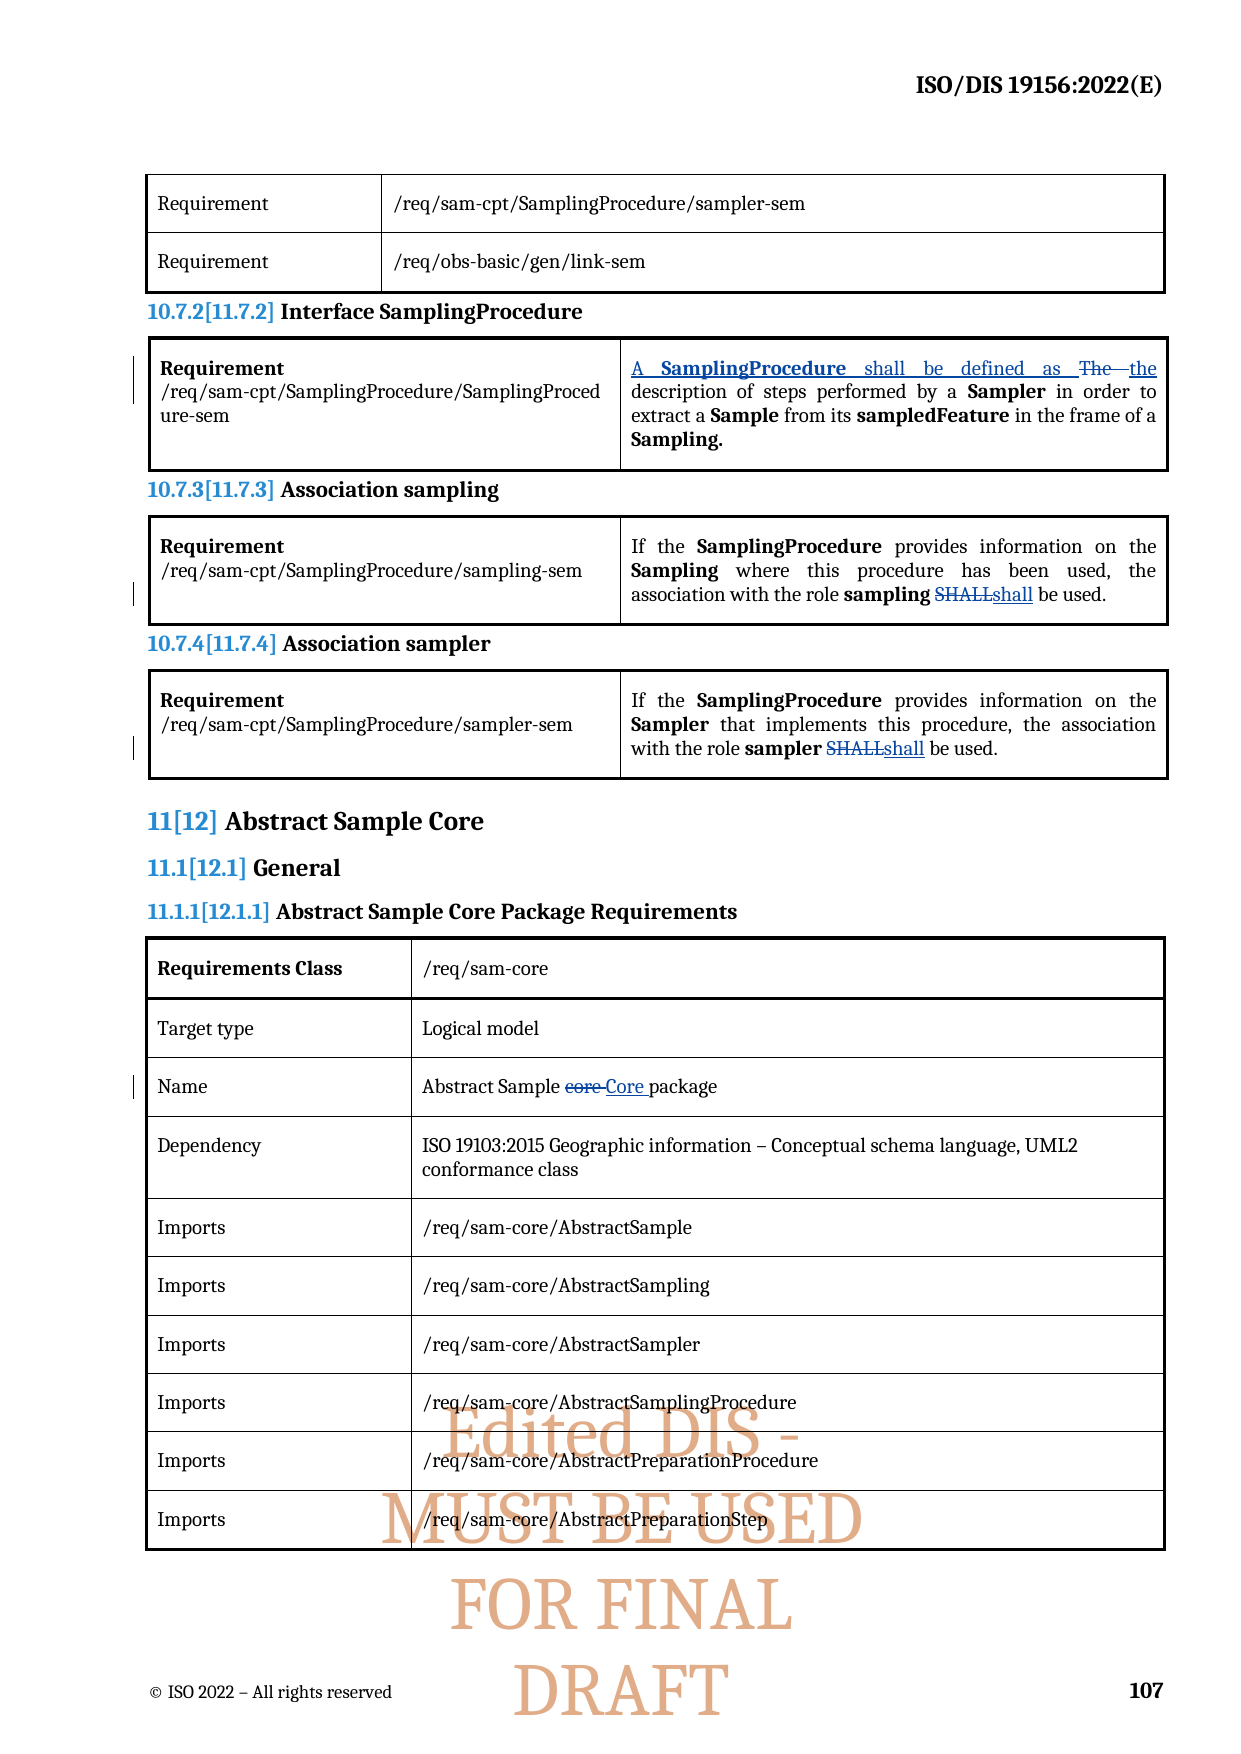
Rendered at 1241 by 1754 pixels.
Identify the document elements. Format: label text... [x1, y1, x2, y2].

subtitle Association sampler [148, 632, 1163, 656]
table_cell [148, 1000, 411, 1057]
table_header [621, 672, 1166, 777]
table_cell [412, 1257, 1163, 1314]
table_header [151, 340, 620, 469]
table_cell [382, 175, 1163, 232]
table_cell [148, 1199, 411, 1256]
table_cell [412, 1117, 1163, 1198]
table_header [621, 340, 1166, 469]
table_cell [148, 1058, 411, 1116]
subtitle Abstract Sample Core [148, 808, 1163, 836]
subtitle Interface SamplingProcedure [148, 300, 1163, 324]
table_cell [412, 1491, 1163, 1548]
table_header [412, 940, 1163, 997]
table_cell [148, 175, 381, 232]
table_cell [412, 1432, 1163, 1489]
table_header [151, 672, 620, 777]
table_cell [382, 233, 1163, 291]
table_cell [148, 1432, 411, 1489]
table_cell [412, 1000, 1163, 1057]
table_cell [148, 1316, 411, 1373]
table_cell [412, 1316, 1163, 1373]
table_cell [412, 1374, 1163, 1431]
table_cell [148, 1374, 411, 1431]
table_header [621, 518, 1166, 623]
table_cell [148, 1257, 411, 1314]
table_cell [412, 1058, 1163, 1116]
subtitle Abstract Sample Core Package Requirements [148, 900, 1163, 924]
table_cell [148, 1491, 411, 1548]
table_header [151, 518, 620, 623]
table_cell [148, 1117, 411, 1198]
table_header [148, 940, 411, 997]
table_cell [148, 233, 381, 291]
subtitle Association sampling [148, 478, 1163, 502]
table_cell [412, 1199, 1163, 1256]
subtitle General [148, 855, 1163, 881]
